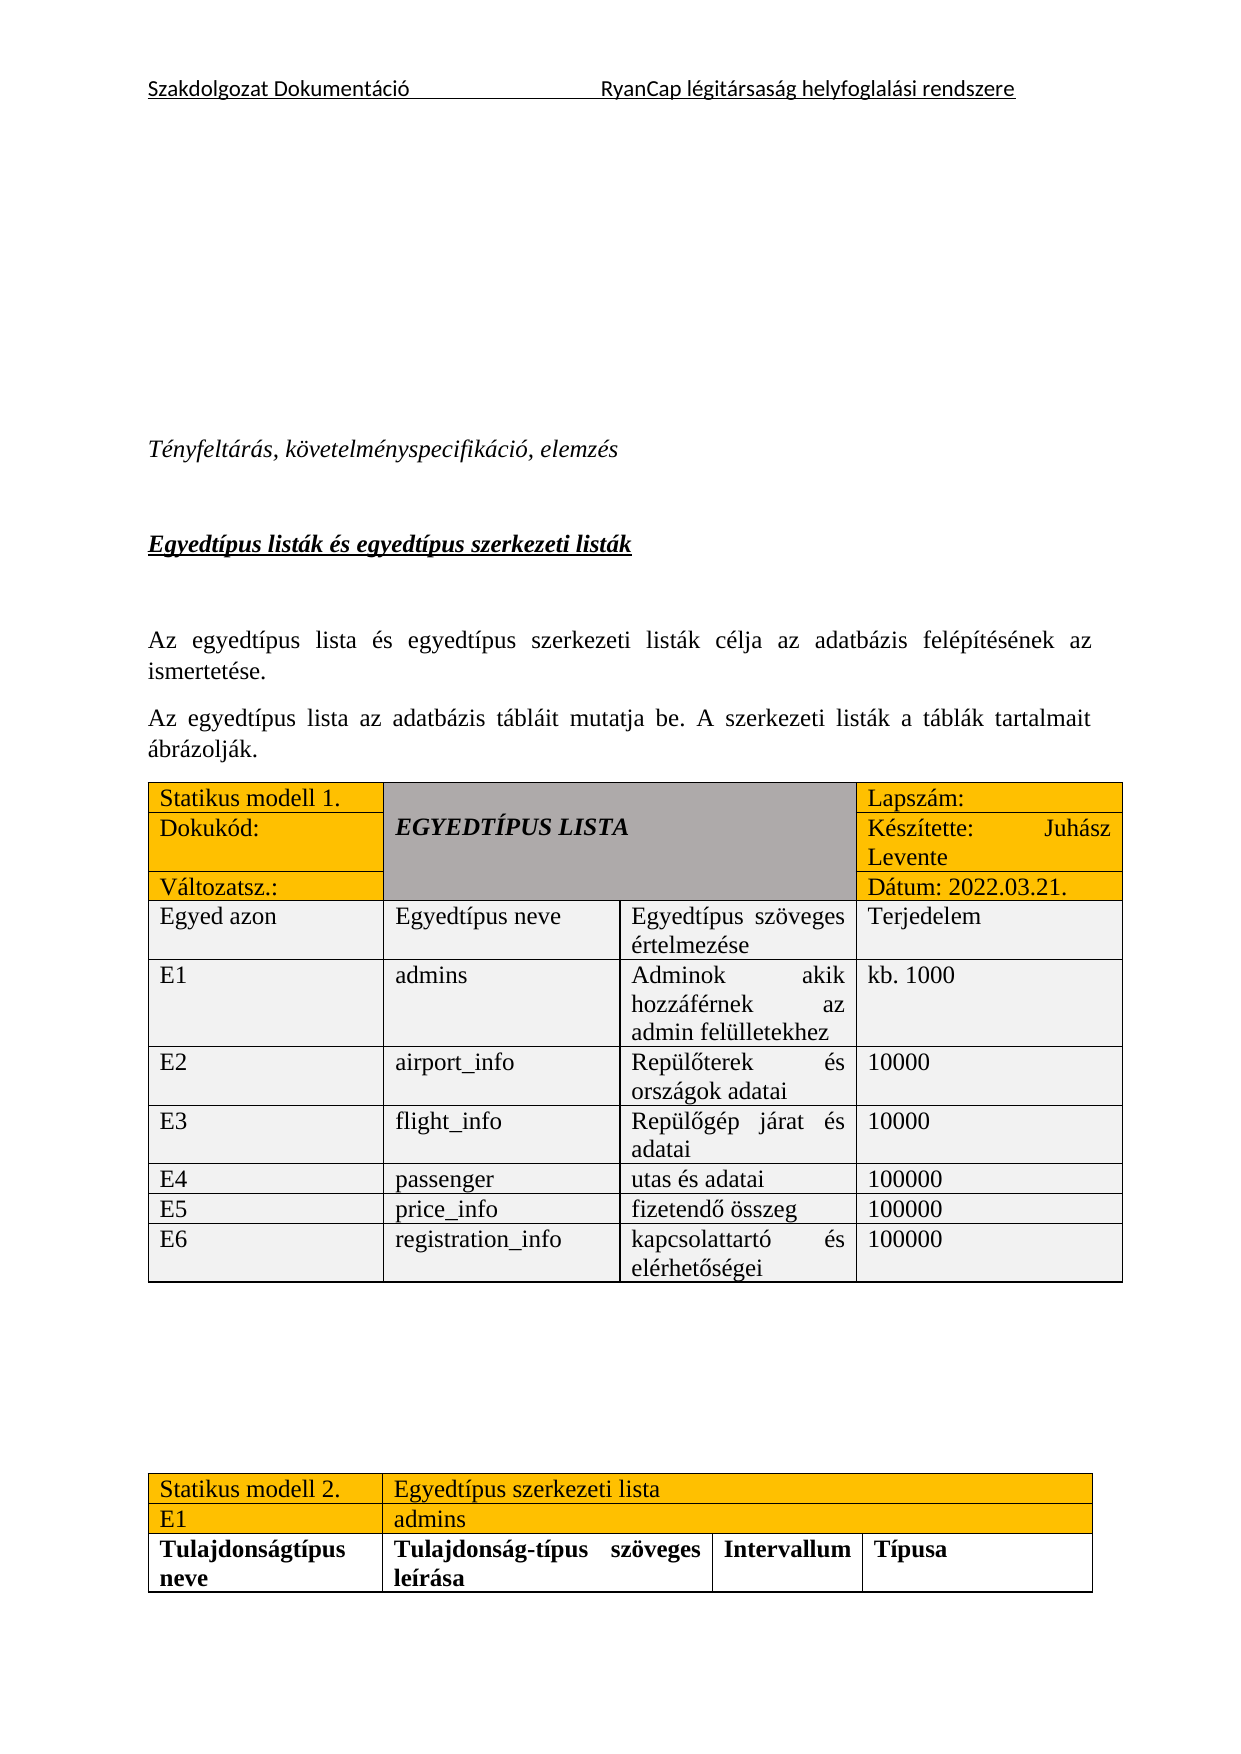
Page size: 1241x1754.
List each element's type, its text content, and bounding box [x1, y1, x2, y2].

table_cell E3 [149, 1106, 383, 1163]
table_cell airport_info [384, 1047, 619, 1105]
table_cell admins [383, 1504, 1092, 1533]
table_header EGYEDTÍPUS LISTA [384, 783, 856, 900]
table_cell Típusa [863, 1534, 1092, 1591]
table_cell admins [384, 960, 619, 1046]
table_cell Készítette: Juhász Levente [857, 813, 1122, 871]
table_header Statikus modell 1. [149, 783, 383, 812]
table_cell Intervallum [713, 1534, 862, 1591]
table_cell Dokukód: [149, 813, 383, 871]
table_cell registration_info [384, 1224, 619, 1281]
table_cell 100000 [857, 1164, 1122, 1193]
table_header Egyedtípus szerkezeti lista [383, 1474, 1092, 1503]
table_cell E1 [149, 960, 383, 1046]
table_cell Egyedtípus neve [384, 901, 619, 959]
table_cell E5 [149, 1194, 383, 1223]
table_cell E1 [149, 1504, 382, 1533]
table_cell Egyed azon [149, 901, 383, 959]
table_cell 100000 [857, 1194, 1122, 1223]
text Az egyedtípus lista és egyedtípus szerkezeti listák célja az adatbázis felépítésének az ismertetése. [148, 625, 1093, 684]
table_cell kapcsolattartó és elérhetőségei [621, 1224, 856, 1281]
table_cell passenger [384, 1164, 619, 1193]
table_cell Repülőgép járat és adatai [621, 1106, 856, 1163]
table_cell utas és adatai [621, 1164, 856, 1193]
table_cell E2 [149, 1047, 383, 1105]
text Egyedtípus listák és egyedtípus szerkezeti listák [148, 529, 1093, 558]
table_cell Tulajdonságtípus neve [149, 1534, 382, 1591]
text Az egyedtípus lista az adatbázis tábláit mutatja be. A szerkezeti listák a táblák tartalmait ábrázolják. [148, 703, 1093, 763]
table_cell 10000 [857, 1106, 1122, 1163]
table_cell Terjedelem [857, 901, 1122, 959]
table_cell price_info [384, 1194, 619, 1223]
table_cell E4 [149, 1164, 383, 1193]
table_cell fizetendő összeg [621, 1194, 856, 1223]
table_header Statikus modell 2. [149, 1474, 382, 1503]
table_cell flight_info [384, 1106, 619, 1163]
table_cell kb. 1000 [857, 960, 1122, 1046]
table_cell Tulajdonság-típus szöveges leírása [383, 1534, 712, 1591]
table_cell Adminok akik hozzáférnek az admin felülletekhez [621, 960, 856, 1046]
table_header Lapszám: [857, 783, 1122, 812]
table_cell Dátum: 2022.03.21. [857, 872, 1122, 900]
table_cell E6 [149, 1224, 383, 1281]
table_cell Repülőterek és országok adatai [621, 1047, 856, 1105]
table_cell 10000 [857, 1047, 1122, 1105]
table_cell 100000 [857, 1224, 1122, 1281]
table_cell Változatsz.: [149, 872, 383, 900]
text Tényfeltárás, követelményspecifikáció, elemzés [148, 434, 1093, 463]
table_cell Egyedtípus szöveges értelmezése [621, 901, 856, 959]
